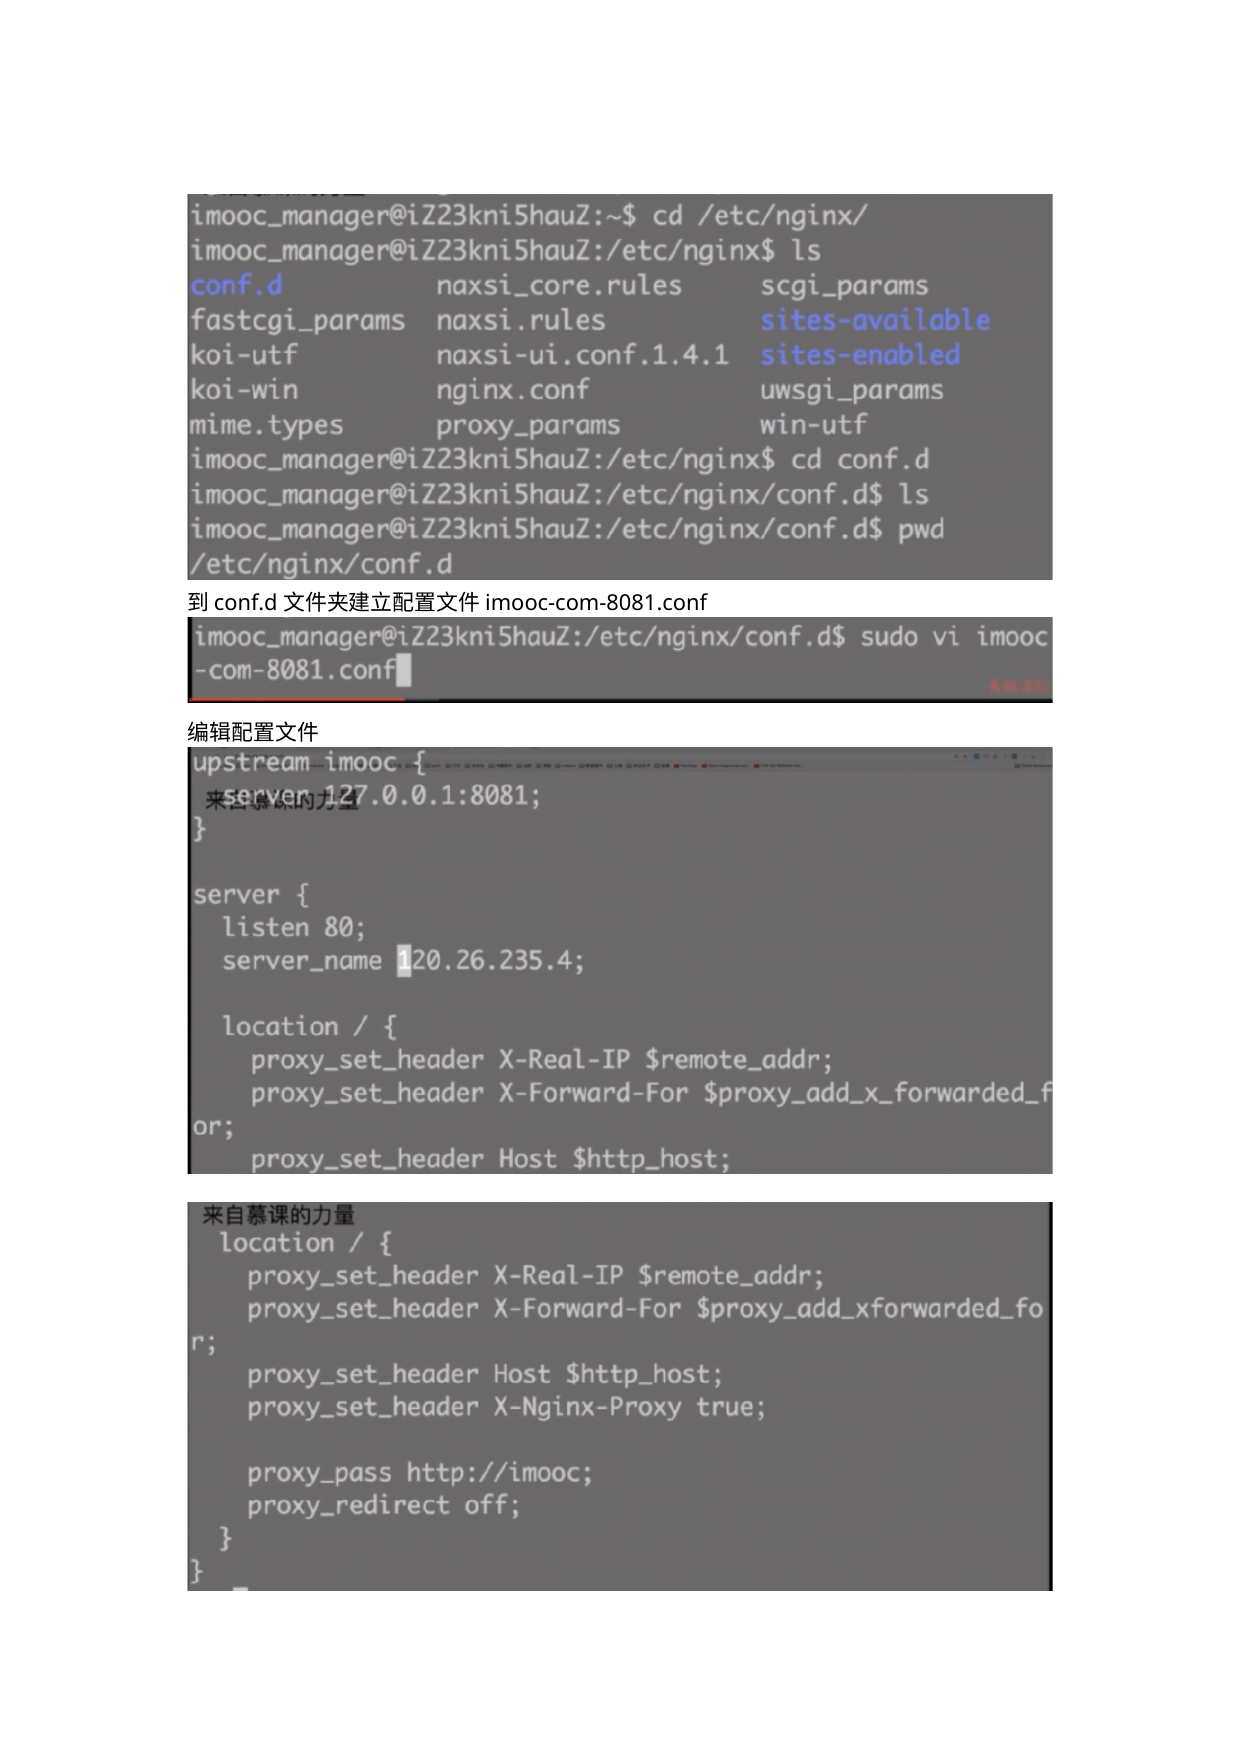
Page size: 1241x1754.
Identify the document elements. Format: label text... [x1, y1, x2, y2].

text 编辑配置文件 [187, 714, 1053, 747]
picture [187, 1202, 1053, 1591]
picture [187, 194, 1053, 580]
picture [187, 747, 1053, 1174]
text 到conf.d 文件夹建立配置文件 imooc-com-8081.conf [187, 584, 1053, 617]
picture [187, 617, 1053, 703]
